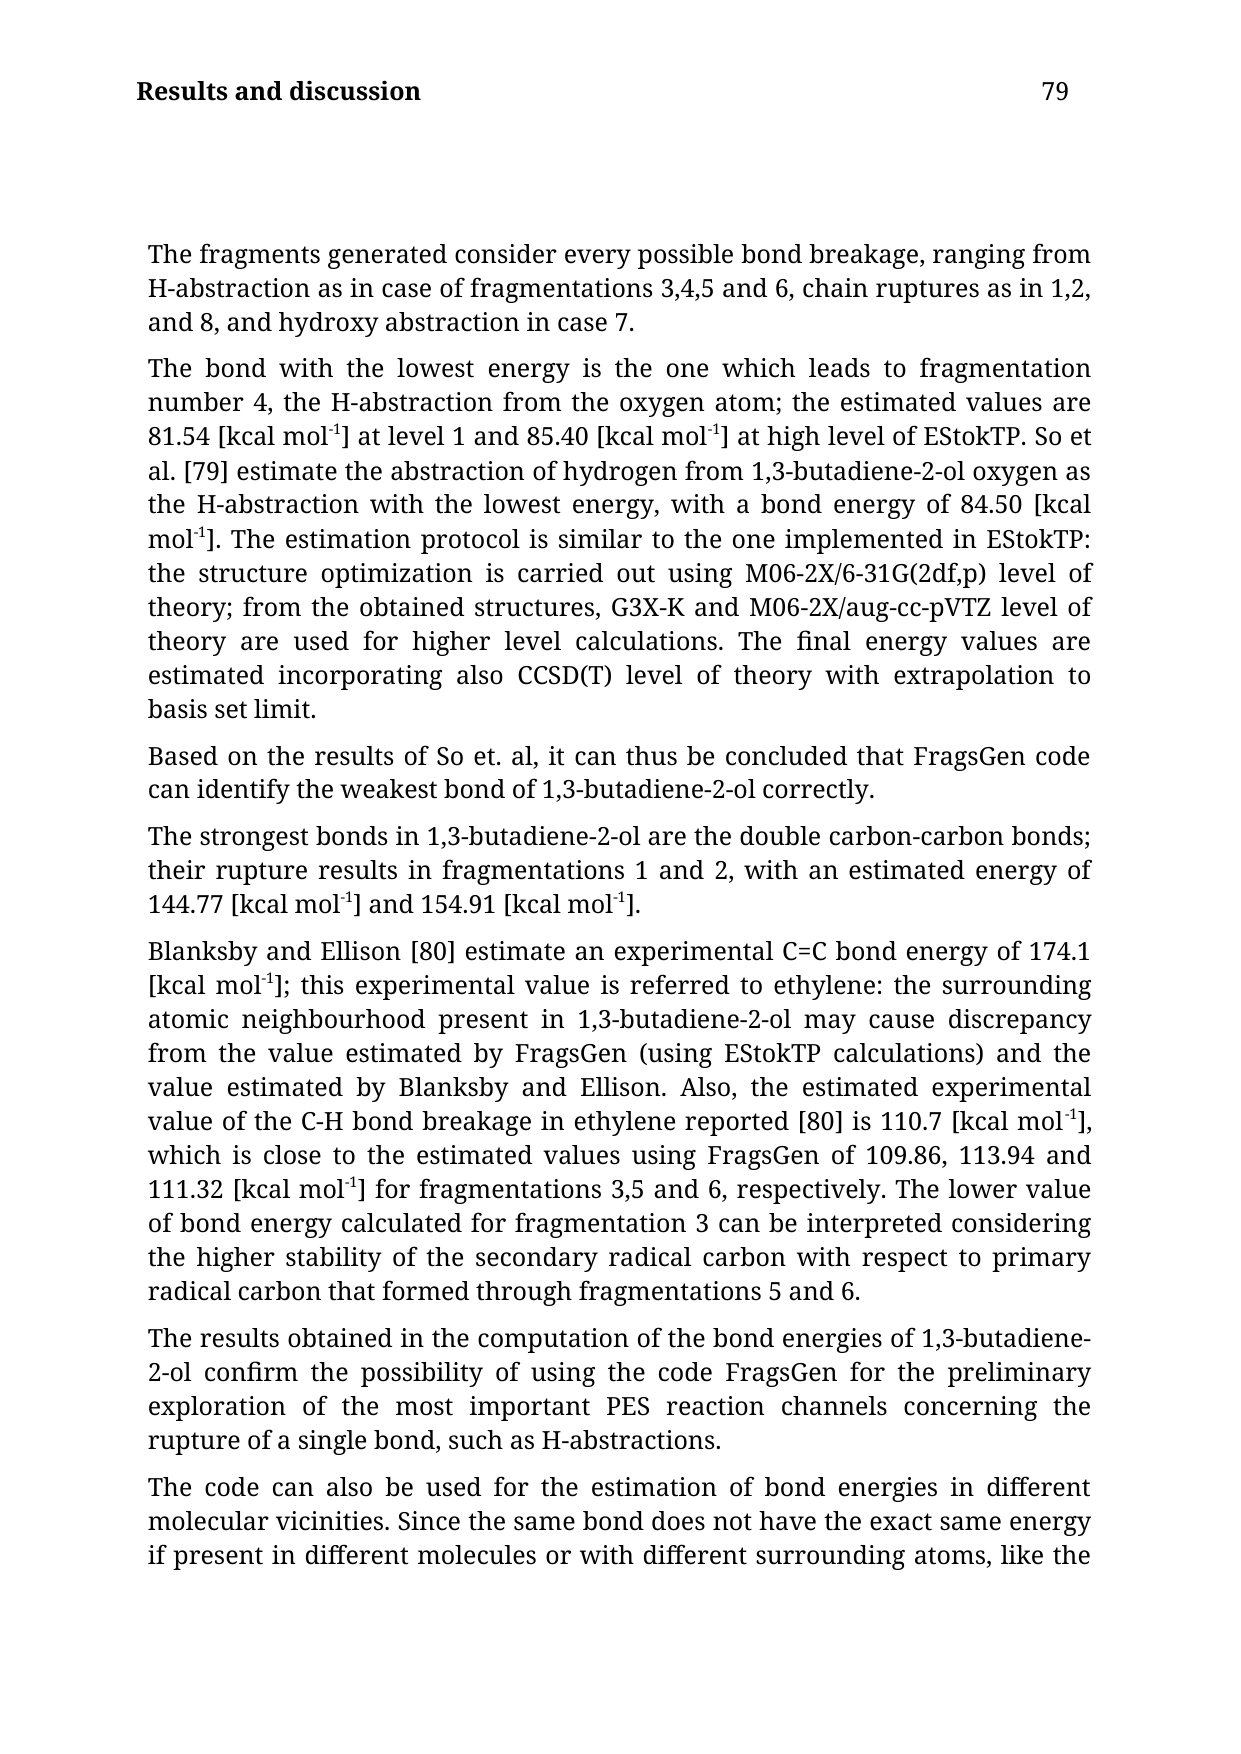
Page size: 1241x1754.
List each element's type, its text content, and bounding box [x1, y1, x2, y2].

text Blanksby and Ellison [80] estimate an experimental C=C bond energy of 174.1 [kcal mol-1]; this experimental value is referred to ethylene: the surrounding atomic neighbourhood present in 1,3-butadiene-2-ol may cause discrepancy from the value estimated by FragsGen (using EStokTP calculations) and the value estimated by Blanksby and Ellison. Also, the estimated experimental value of the C-H bond breakage in ethylene reported [80] is 110.7 [kcal mol-1], which is close to the estimated values using FragsGen of 109.86, 113.94 and 111.32 [kcal mol-1] for fragmentations 3,5 and 6, respectively. The lower value of bond energy calculated for fragmentation 3 can be interpreted considering the higher stability of the secondary radical carbon with respect to primary radical carbon that formed through fragmentations 5 and 6. [148, 933, 1092, 1308]
text The results obtained in the computation of the bond energies of 1,3-butadiene-2-ol confirm the possibility of using the code FragsGen for the preliminary exploration of the most important PES reaction channels concerning the rupture of a single bond, such as H-abstractions. [148, 1321, 1092, 1457]
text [148, 1469, 1092, 1572]
text The bond with the lowest energy is the one which leads to fragmentation number 4, the H-abstraction from the oxygen atom; the estimated values are 81.54 [kcal mol-1] at level 1 and 85.40 [kcal mol-1] at high level of EStokTP. So et al. [79] estimate the abstraction of hydrogen from 1,3-butadiene-2-ol oxygen as the H-abstraction with the lowest energy, with a bond energy of 84.50 [kcal mol-1]. The estimation protocol is similar to the one implemented in EStokTP: the structure optimization is carried out using M06-2X/6-31G(2df,p) level of theory; from the obtained structures, G3X-K and M06-2X/aug-cc-pVTZ level of theory are used for higher level calculations. The final energy values are estimated incorporating also CCSD(T) level of theory with extrapolation to basis set limit. [148, 351, 1092, 726]
text The fragments generated consider every possible bond breakage, ranging from H-abstraction as in case of fragmentations 3,4,5 and 6, chain ruptures as in 1,2, and 8, and hydroxy abstraction in case 7. [148, 236, 1092, 338]
text Based on the results of So et. al, it can thus be concluded that FragsGen code can identify the weakest bond of 1,3-butadiene-2-ol correctly. [148, 738, 1092, 806]
text The strongest bonds in 1,3-butadiene-2-ol are the double carbon-carbon bonds; their rupture results in fragmentations 1 and 2, with an estimated energy of 144.77 [kcal mol-1] and 154.91 [kcal mol-1]. [148, 819, 1092, 921]
